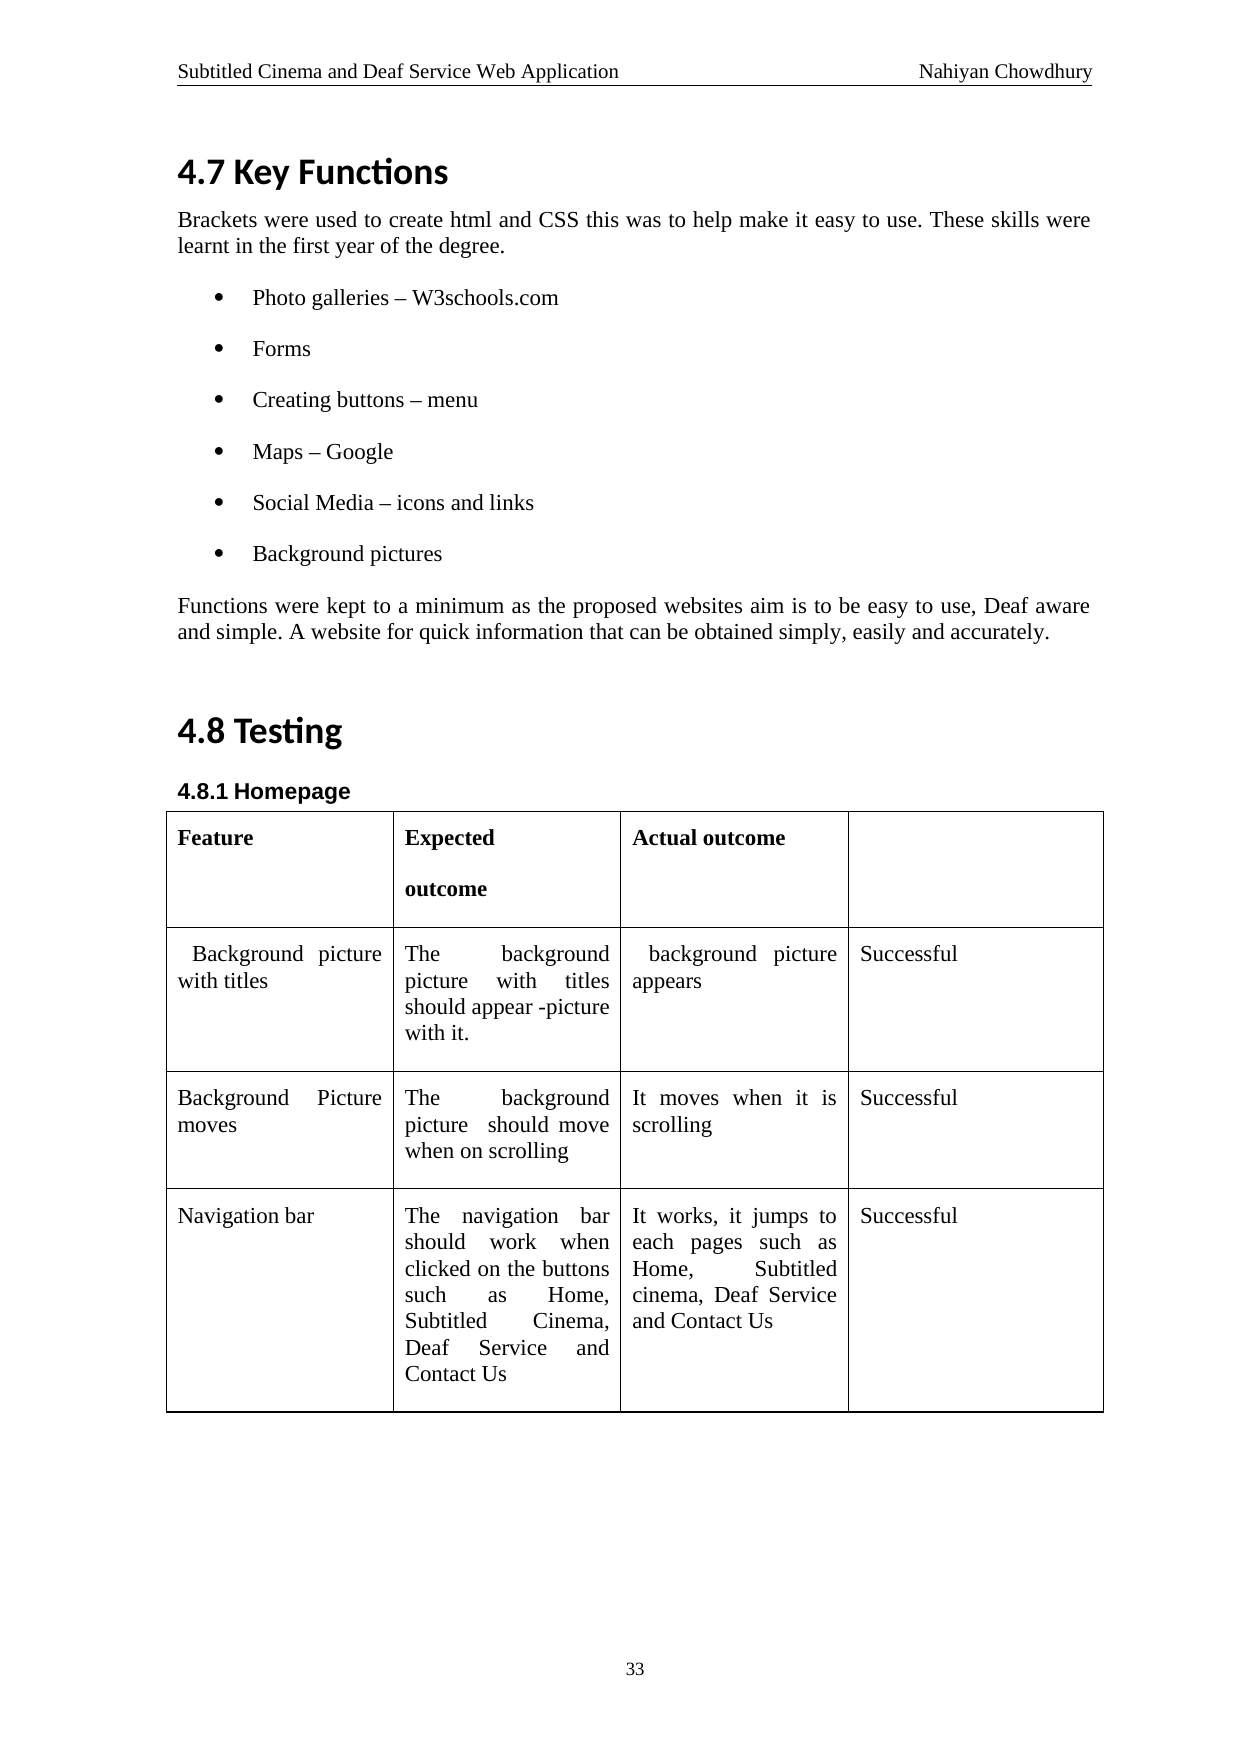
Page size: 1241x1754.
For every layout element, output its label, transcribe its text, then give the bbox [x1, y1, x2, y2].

table_cell Successful [849, 1189, 1103, 1411]
table_cell Background picture with titles [167, 928, 393, 1071]
list Background pictures [215, 541, 1092, 567]
text Brackets were used to create html and CSS this was to help make it easy to use. These skills were learnt in the first year of the degree. [177, 206, 1092, 259]
list Creating buttons – menu [215, 386, 1092, 413]
table_cell Navigation bar [167, 1189, 393, 1411]
table_header [849, 812, 1103, 927]
list Social Media – icons and links [215, 489, 1092, 516]
table_header Feature [167, 812, 393, 927]
table_header Expected outcome [394, 812, 620, 927]
table_cell It works, it jumps to each pages such as Home, Subtitled cinema, Deaf Service and Contact Us [621, 1189, 848, 1411]
list Maps – Google [215, 438, 1092, 464]
table_cell Background Picture moves [167, 1072, 393, 1188]
list Photo galleries – W3schools.com [215, 284, 1092, 310]
table_cell The navigation bar should work when clicked on the buttons such as Home, Subtitled Cinema, Deaf Service and Contact Us [394, 1189, 620, 1411]
table_cell background picture appears [621, 928, 848, 1071]
table_cell The background picture with titles should appear -picture with it. [394, 928, 620, 1071]
table_cell Successful [849, 928, 1103, 1071]
table_cell Successful [849, 1072, 1103, 1188]
table_cell The background picture should move when on scrolling [394, 1072, 620, 1188]
table_cell It moves when it is scrolling [621, 1072, 848, 1188]
text Functions were kept to a minimum as the proposed websites aim is to be easy to use, Deaf aware and simple. A website for quick information that can be obtained simply, easily and accurately. [177, 592, 1092, 644]
subtitle Testing [177, 707, 1092, 753]
subtitle Homepage [177, 778, 1092, 804]
list Forms [215, 335, 1092, 361]
subtitle Key Functions [177, 148, 1092, 193]
table_header Actual outcome [621, 812, 848, 927]
